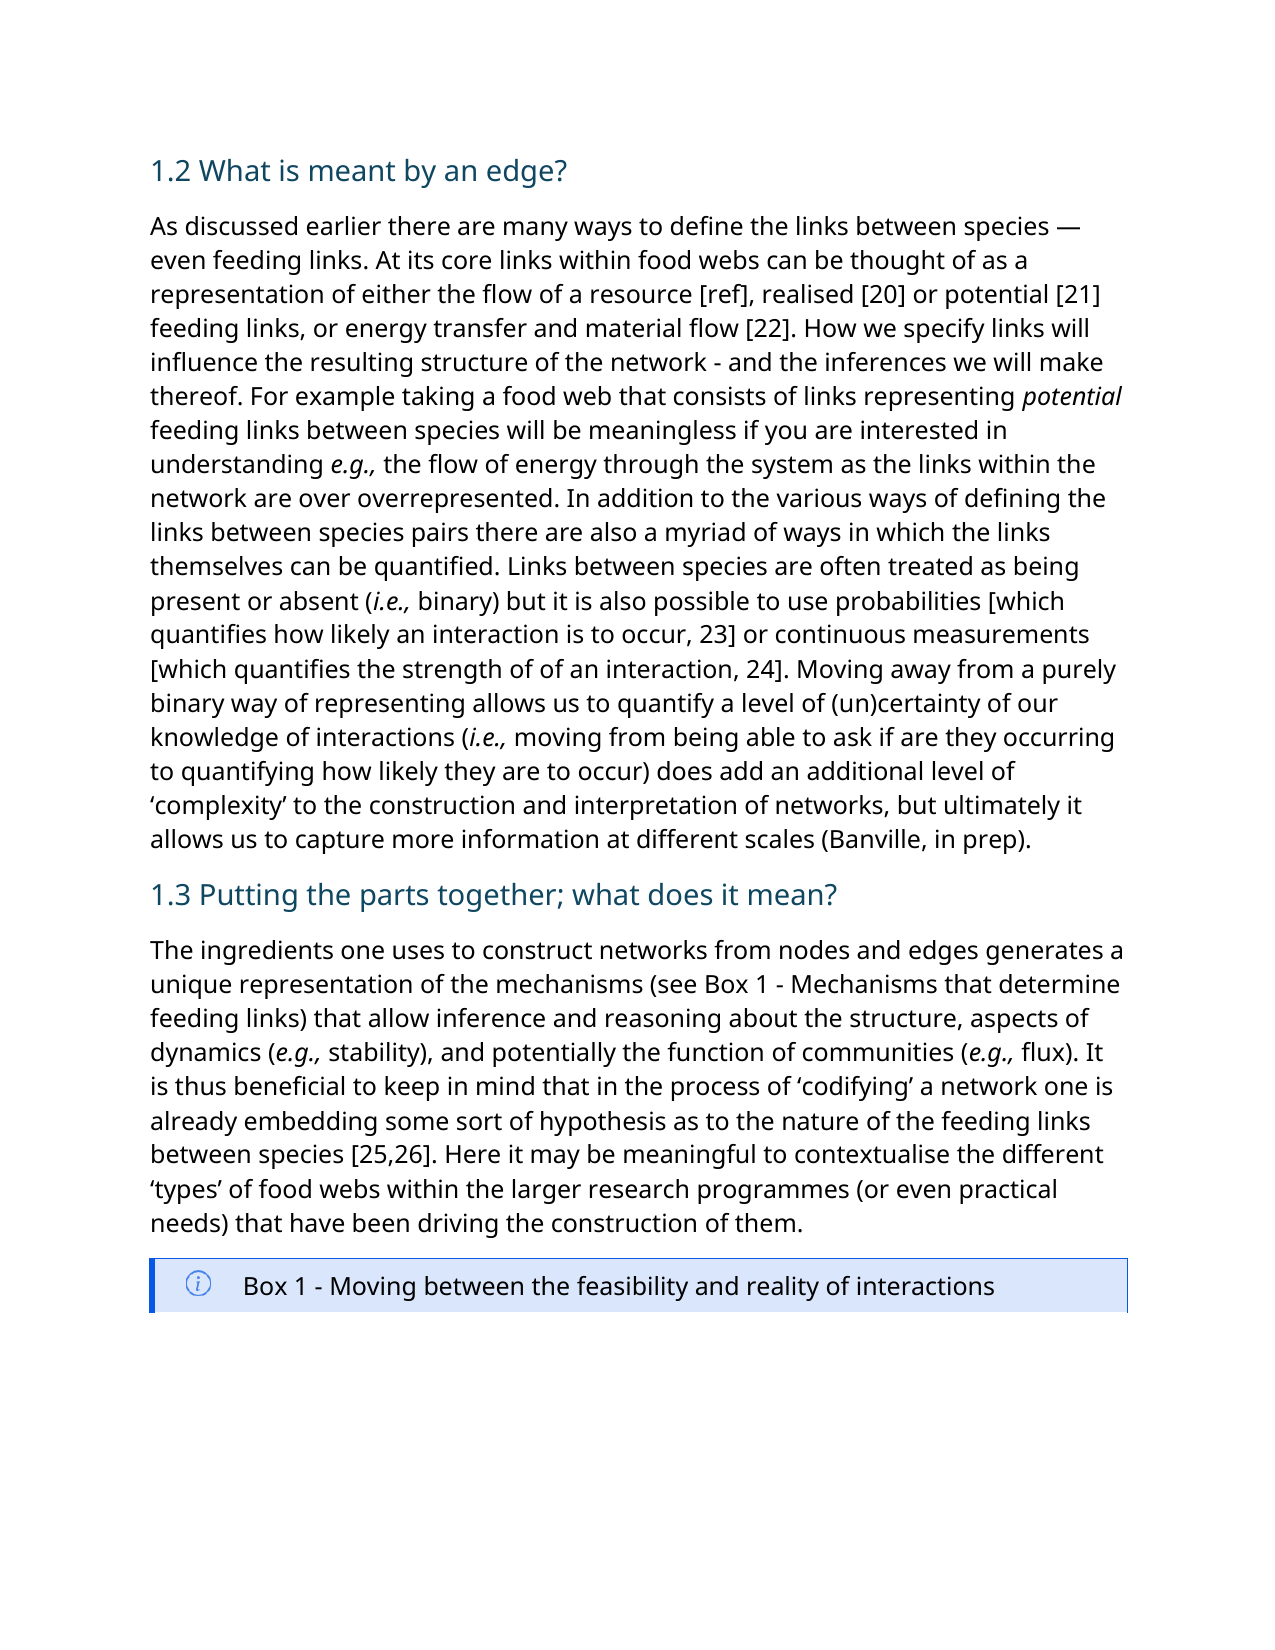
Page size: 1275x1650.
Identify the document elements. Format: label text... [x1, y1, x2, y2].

text The ingredients one uses to construct networks from nodes and edges generates a unique representation of the mechanisms (see Box 1 - Mechanisms that determine feeding links) that allow inference and reasoning about the structure, aspects of dynamics (e.g., stability), and potentially the function of communities (e.g., flux). It is thus beneficial to keep in mind that in the process of ‘codifying’ a network one is already embedding some sort of hypothesis as to the nature of the feeding links between species [25,26]. Here it may be meaningful to contextualise the different ‘types’ of food webs within the larger research programmes (or even practical needs) that have been driving the construction of them. [150, 933, 1125, 1239]
text As discussed earlier there are many ways to define the links between species — even feeding links. At its core links within food webs can be thought of as a representation of either the flow of a resource [ref], realised [20] or potential [21] feeding links, or energy transfer and material flow [22]. How we specify links will influence the resulting structure of the network - and the inferences we will make thereof. For example taking a food web that consists of links representing potential feeding links between species will be meaningless if you are interested in understanding e.g., the flow of energy through the system as the links within the network are over overrepresented. In addition to the various ways of defining the links between species pairs there are also a myriad of ways in which the links themselves can be quantified. Links between species are often treated as being present or absent (i.e., binary) but it is also possible to use probabilities [which quantifies how likely an interaction is to occur, 23] or continuous measurements [which quantifies the strength of of an interaction, 24]. Moving away from a purely binary way of representing allows us to quantify a level of (un)certainty of our knowledge of interactions (i.e., moving from being able to ask if are they occurring to quantifying how likely they are to occur) does add an additional level of ‘complexity’ to the construction and interpretation of networks, but ultimately it allows us to capture more information at different scales (Banville, in prep). [150, 208, 1125, 856]
table_header Box 1 - Moving between the feasibility and reality of interactions [155, 1259, 1127, 1312]
subtitle 1.3 Putting the parts together; what does it mean? [150, 874, 1125, 914]
picture [186, 1270, 211, 1296]
subtitle 1.2 What is meant by an edge? [150, 150, 1125, 190]
